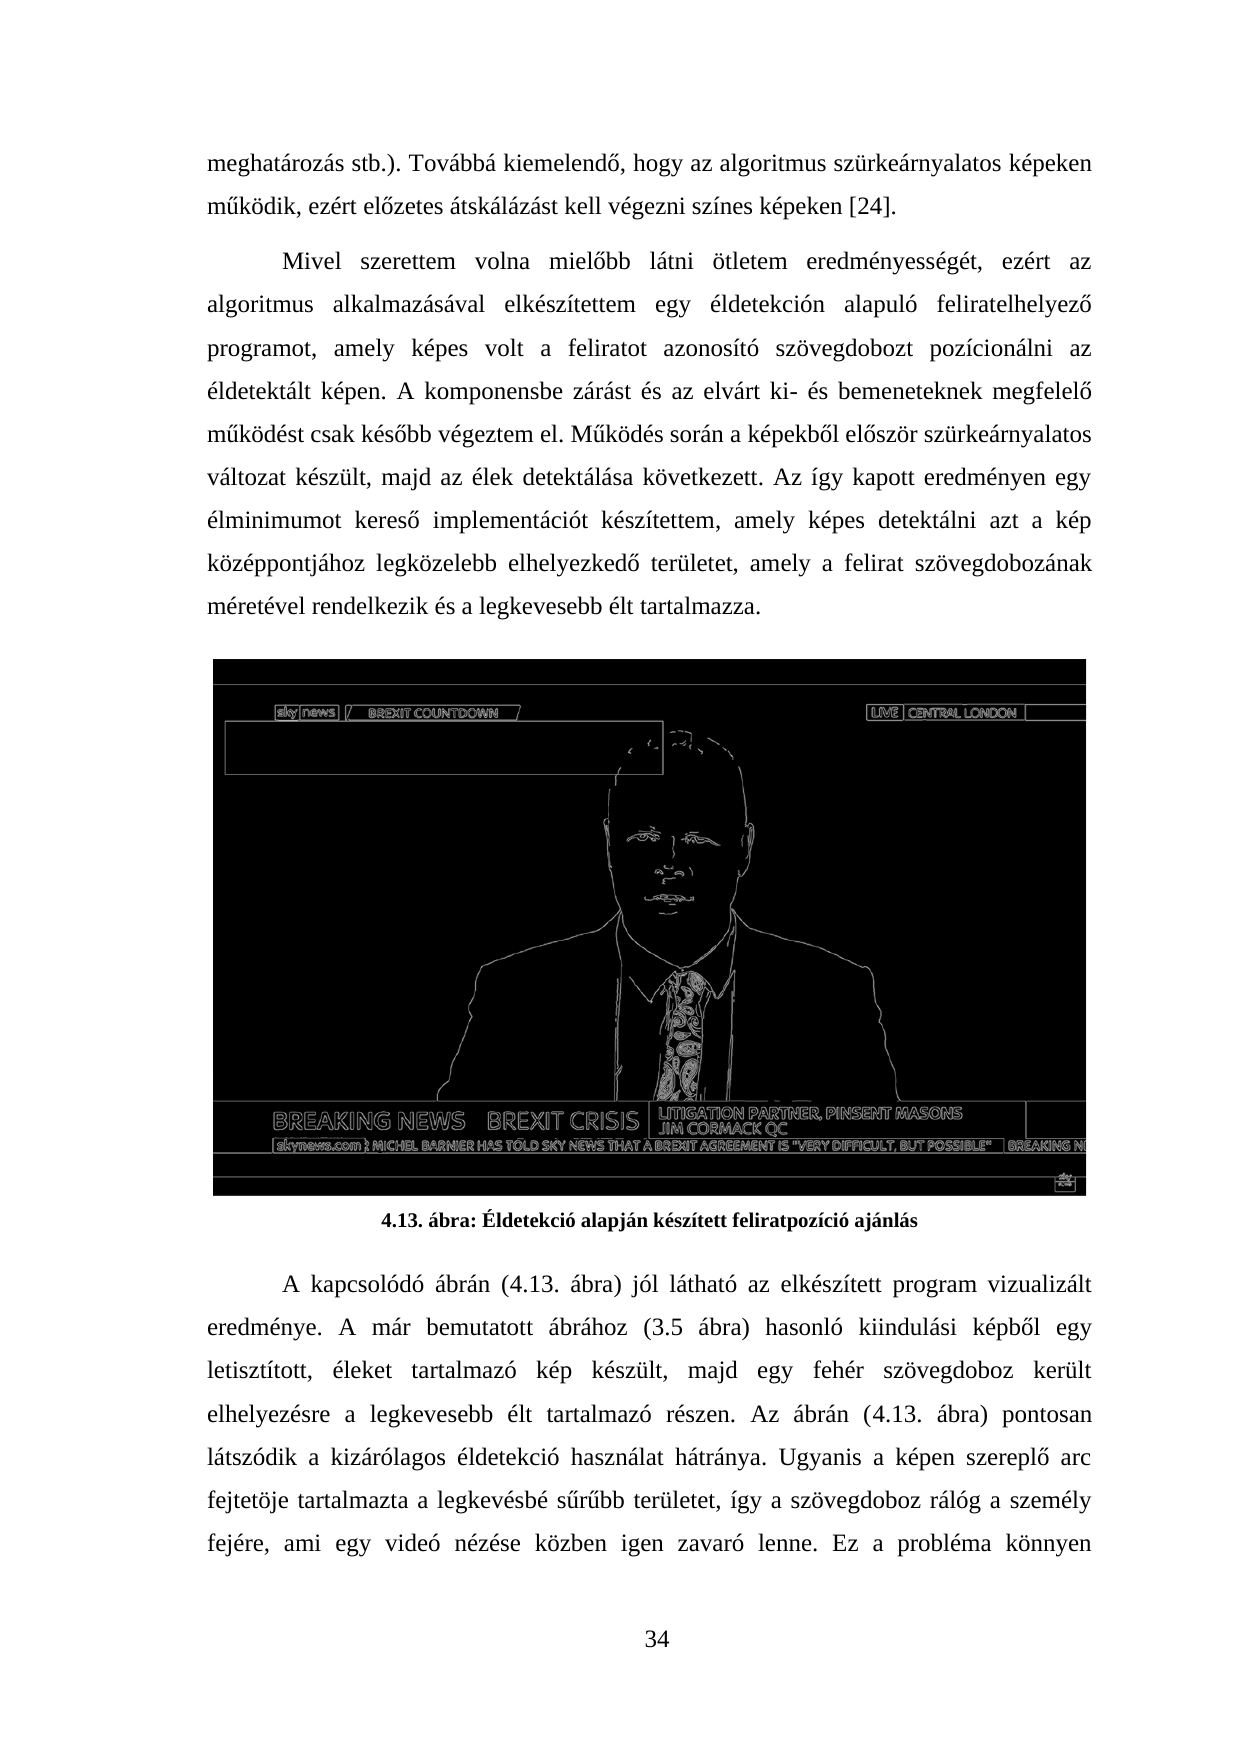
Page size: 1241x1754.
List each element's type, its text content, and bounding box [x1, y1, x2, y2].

text 4.1. ábra: Éldetekció alapján készített feliratpozíció ajánlás [207, 1208, 1092, 1232]
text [207, 1269, 1092, 1557]
picture [213, 659, 1087, 1196]
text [207, 148, 1092, 219]
text Mivel szerettem volna mielőbb látni ötletem eredményességét, ezért az algoritmus alkalmazásával elkészítettem egy éldetekción alapuló feliratelhelyező programot, amely képes volt a feliratot azonosító szövegdobozt pozícionálni az éldetektált képen. A komponensbe zárást és az elvárt ki- és bemeneteknek megfelelő működést csak később végeztem el. Működés során a képekből először szürkeárnyalatos változat készült, majd az élek detektálása következett. Az így kapott eredményen egy élminimumot kereső implementációt készítettem, amely képes detektálni azt a kép középpontjához legközelebb elhelyezkedő területet, amely a felirat szövegdobozának méretével rendelkezik és a legkevesebb élt tartalmazza. [207, 246, 1092, 620]
